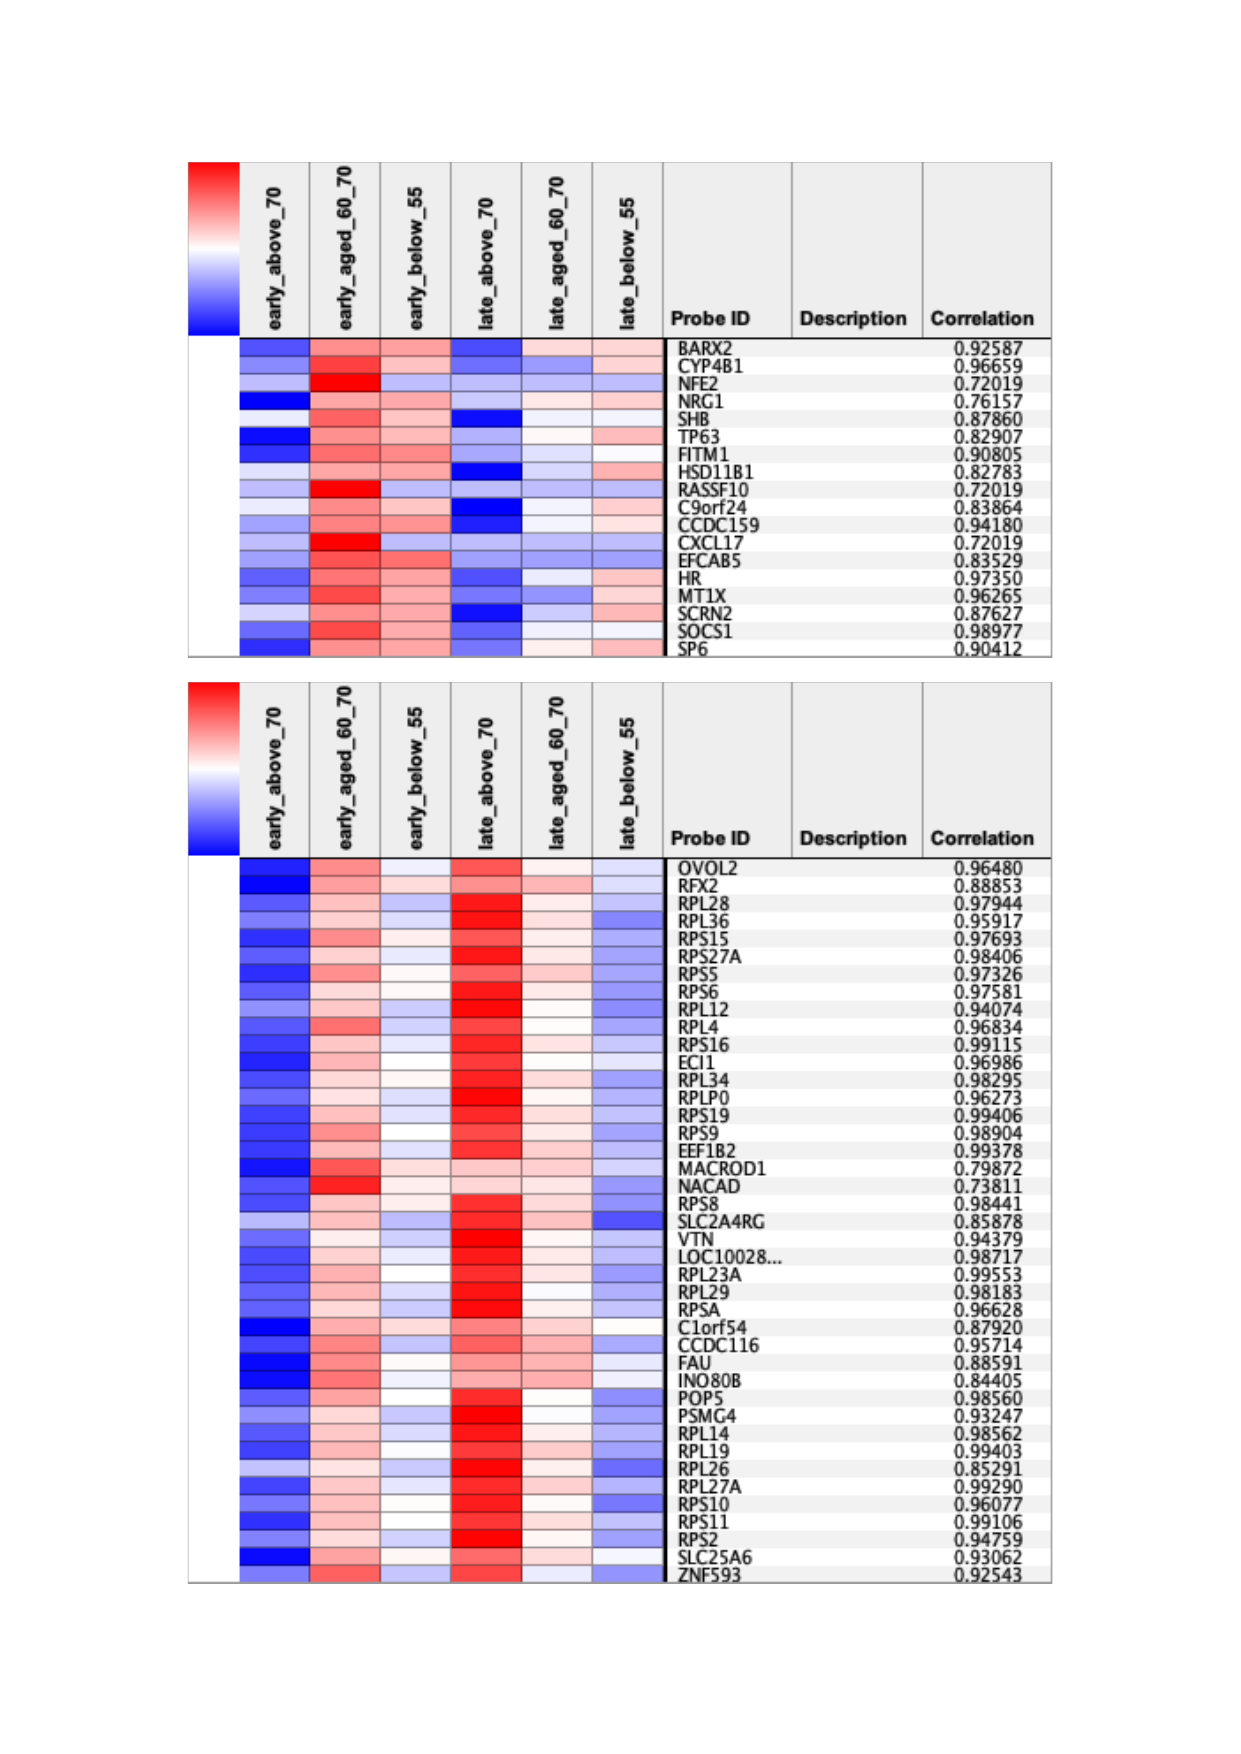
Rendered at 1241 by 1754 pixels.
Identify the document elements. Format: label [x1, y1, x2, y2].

picture [187, 682, 1053, 1584]
picture [187, 162, 1053, 658]
